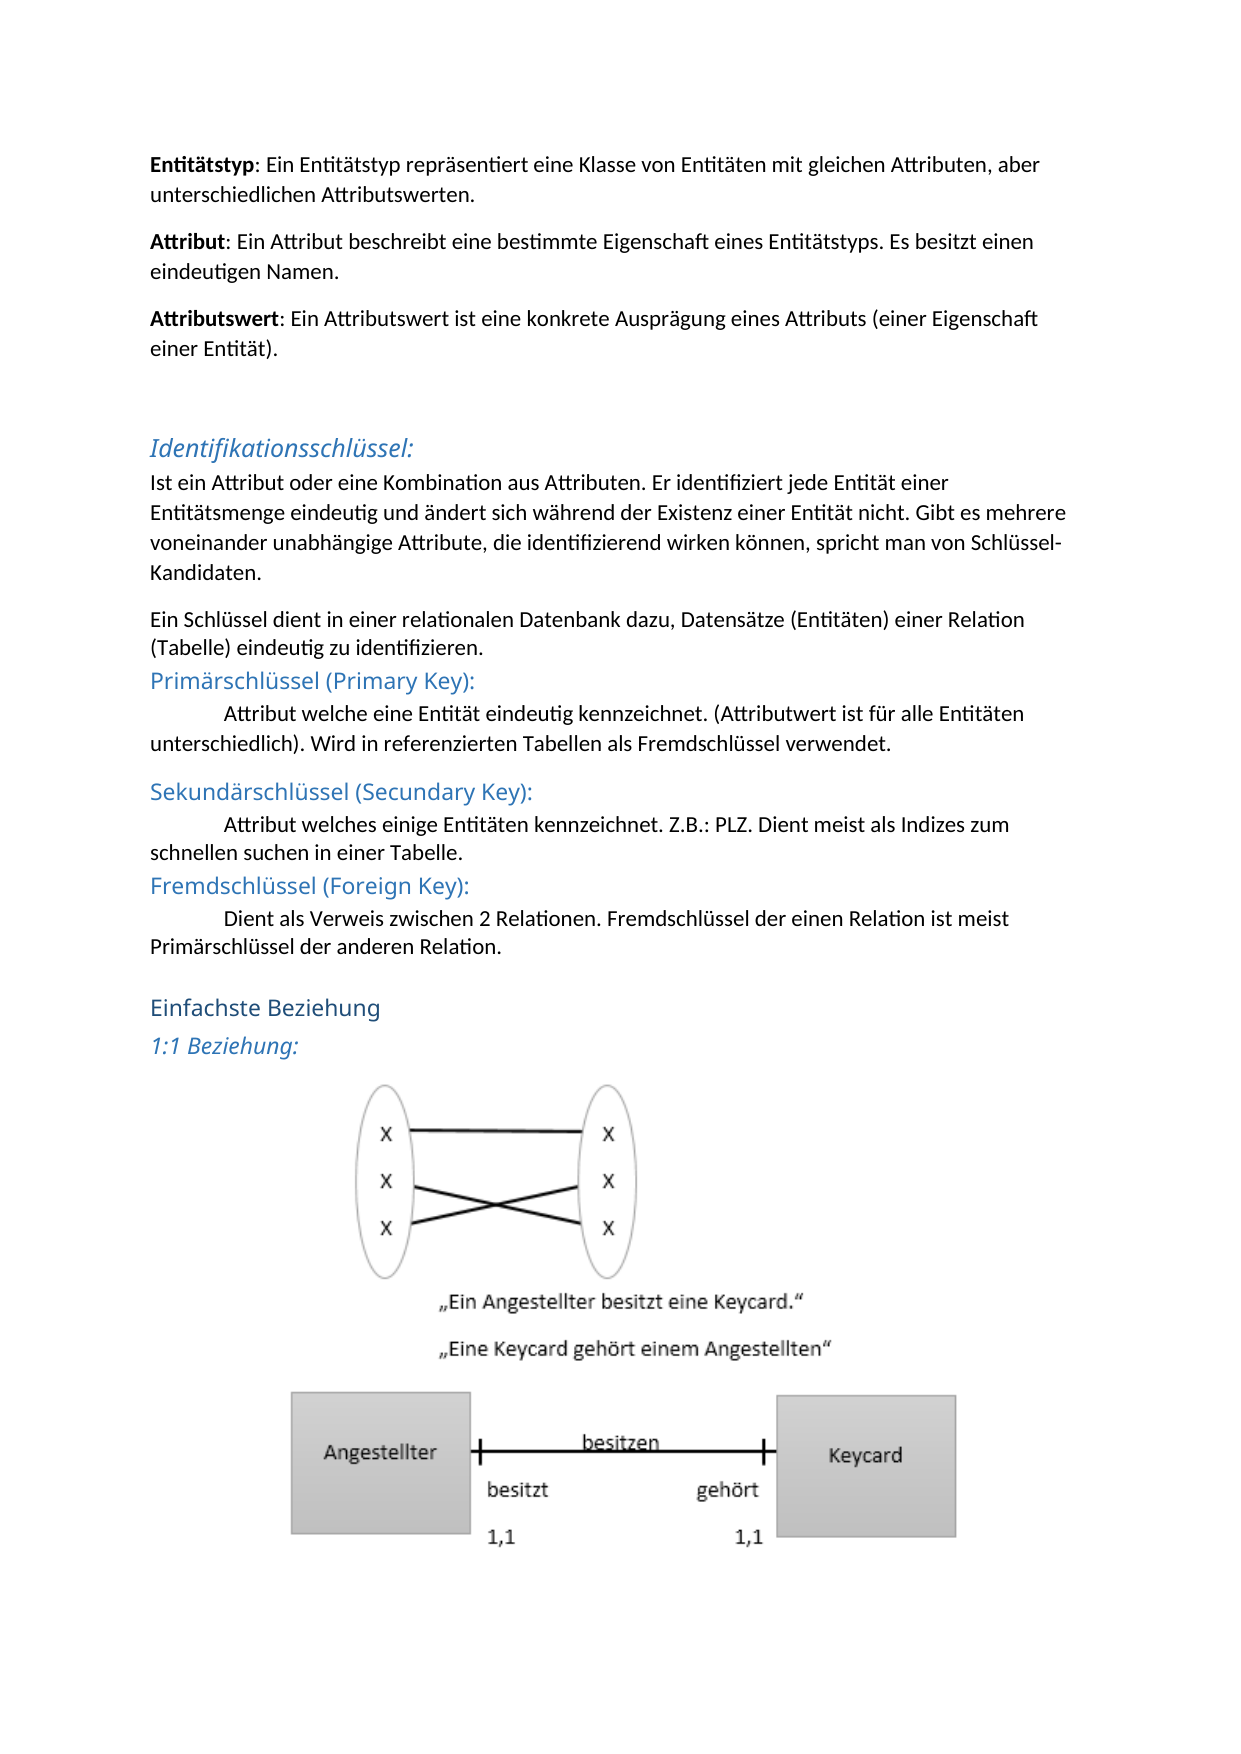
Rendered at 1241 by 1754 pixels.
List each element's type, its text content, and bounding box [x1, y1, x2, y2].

subtitle Einfachste Beziehung [150, 992, 1090, 1023]
text Dient als Verweis zwischen 2 Relationen. Fremdschlüssel der einen Relation ist meist Primärschlüssel der anderen Relation. [150, 904, 1090, 960]
text Attribut welches einige Entitäten kennzeichnet. Z.B.: PLZ. Dient meist als Indizes zum schnellen suchen in einer Tabelle. [150, 810, 1090, 866]
text Ein Schlüssel dient in einer relationalen Datenbank dazu, Datensätze (Entitäten) einer Relation (Tabelle) eindeutig zu identifizieren. [150, 605, 1090, 661]
subtitle Primärschlüssel (Primary Key): [150, 665, 1090, 697]
text Entitätstyp: Ein Entitätstyp repräsentiert eine Klasse von Entitäten mit gleichen Attributen, aber unterschiedlichen Attributswerten. [150, 150, 1090, 208]
subtitle Sekundärschlüssel (Secundary Key): [150, 776, 1090, 807]
subtitle Identifikationsschlüssel: [150, 431, 1090, 465]
text Attributswert: Ein Attributswert ist eine konkrete Ausprägung eines Attributs (einer Eigenschaft einer Entität). [150, 304, 1090, 362]
text Ist ein Attribut oder eine Kombination aus Attributen. Er identifiziert jede Entität einer Entitätsmenge eindeutig und ändert sich während der Existenz einer Entität nicht. Gibt es mehrere voneinander unabhängige Attribute, die identifizierend wirken können, spricht man von Schlüssel-Kandidaten. [150, 468, 1090, 586]
text Attribut: Ein Attribut beschreibt eine bestimmte Eigenschaft eines Entitätstyps. Es besitzt einen eindeutigen Namen. [150, 227, 1090, 285]
subtitle 1:1 Beziehung: [150, 1030, 1090, 1061]
subtitle Fremdschlüssel (Foreign Key): [150, 870, 1090, 901]
text Attribut welche eine Entität eindeutig kennzeichnet. (Attributwert ist für alle Entitäten unterschiedlich). Wird in referenzierten Tabellen als Fremdschlüssel verwendet. [150, 699, 1090, 757]
picture [238, 1063, 1002, 1599]
